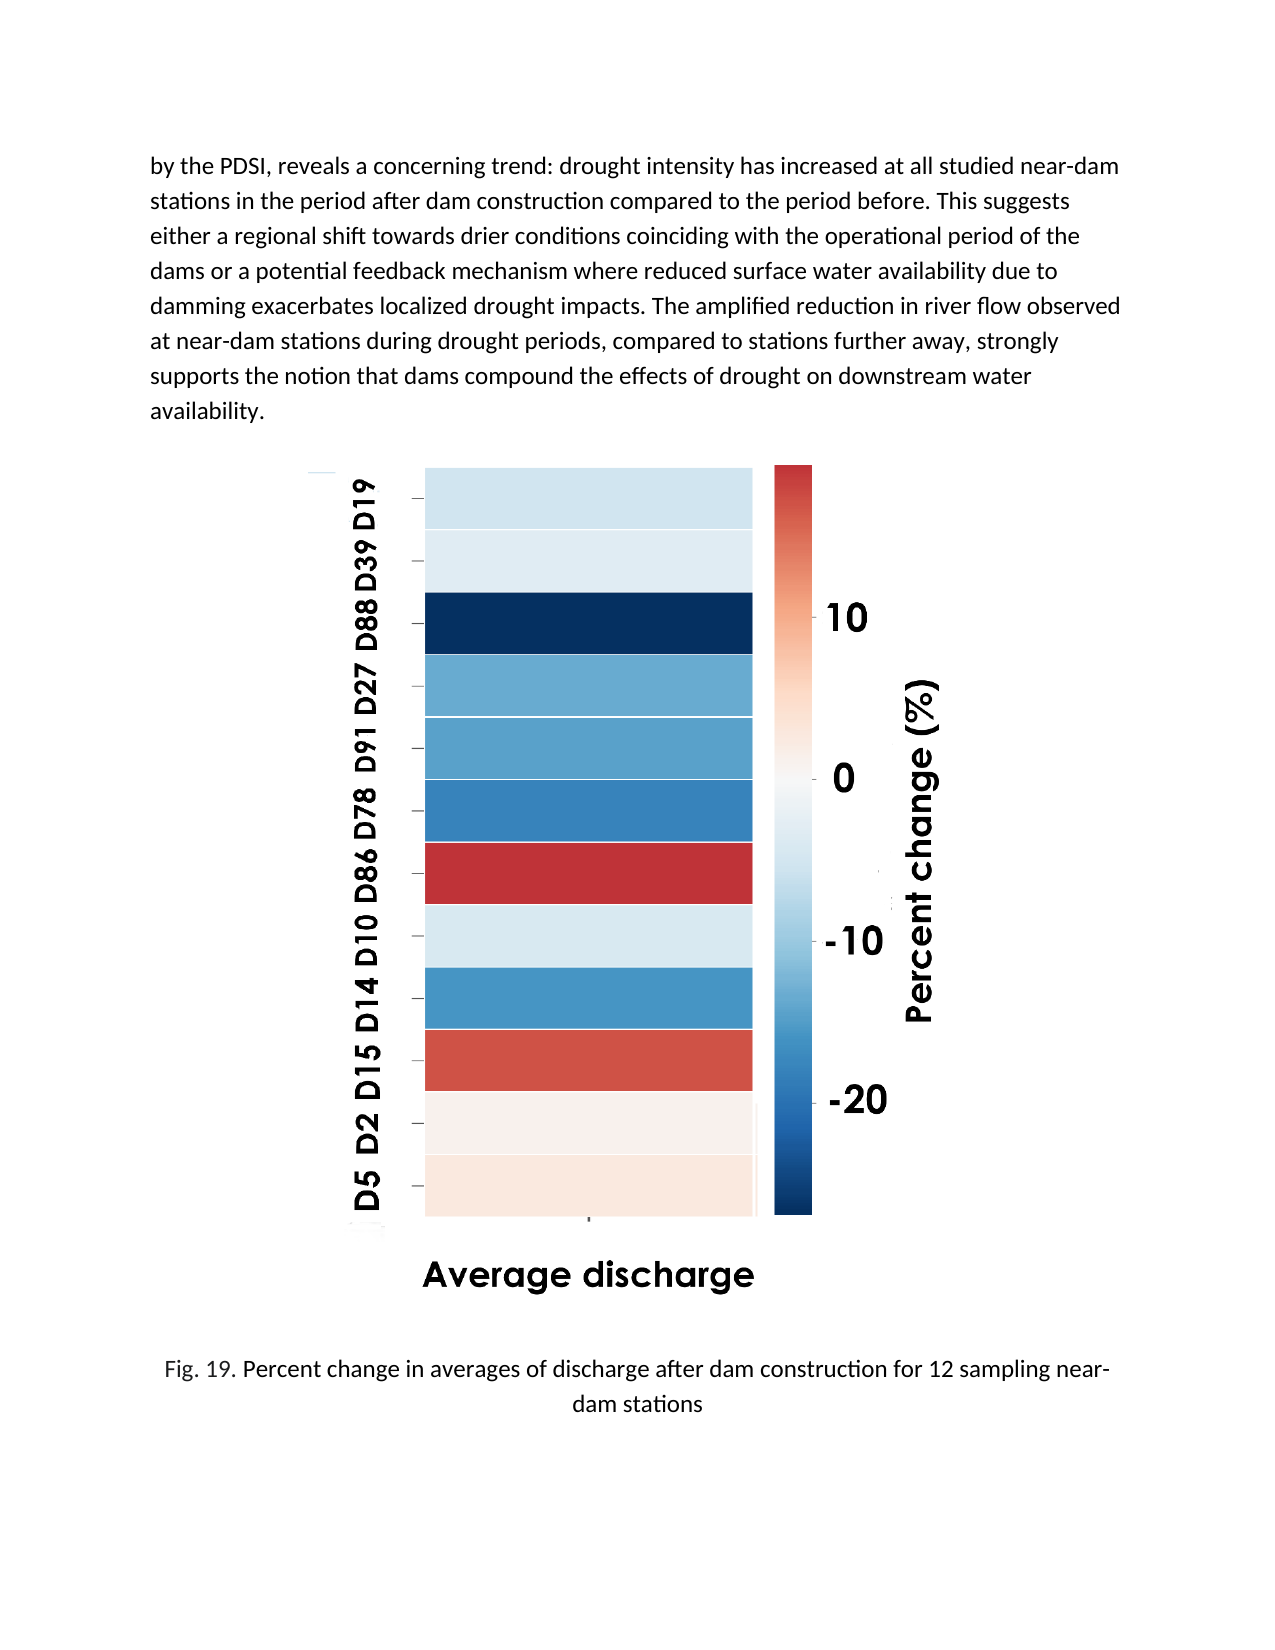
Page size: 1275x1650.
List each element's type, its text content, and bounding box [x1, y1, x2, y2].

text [150, 150, 1125, 426]
text Fig. 19. Percent change in averages of discharge after dam construction for 12 sampling near-dam stations [150, 1353, 1125, 1418]
picture [308, 455, 967, 1325]
